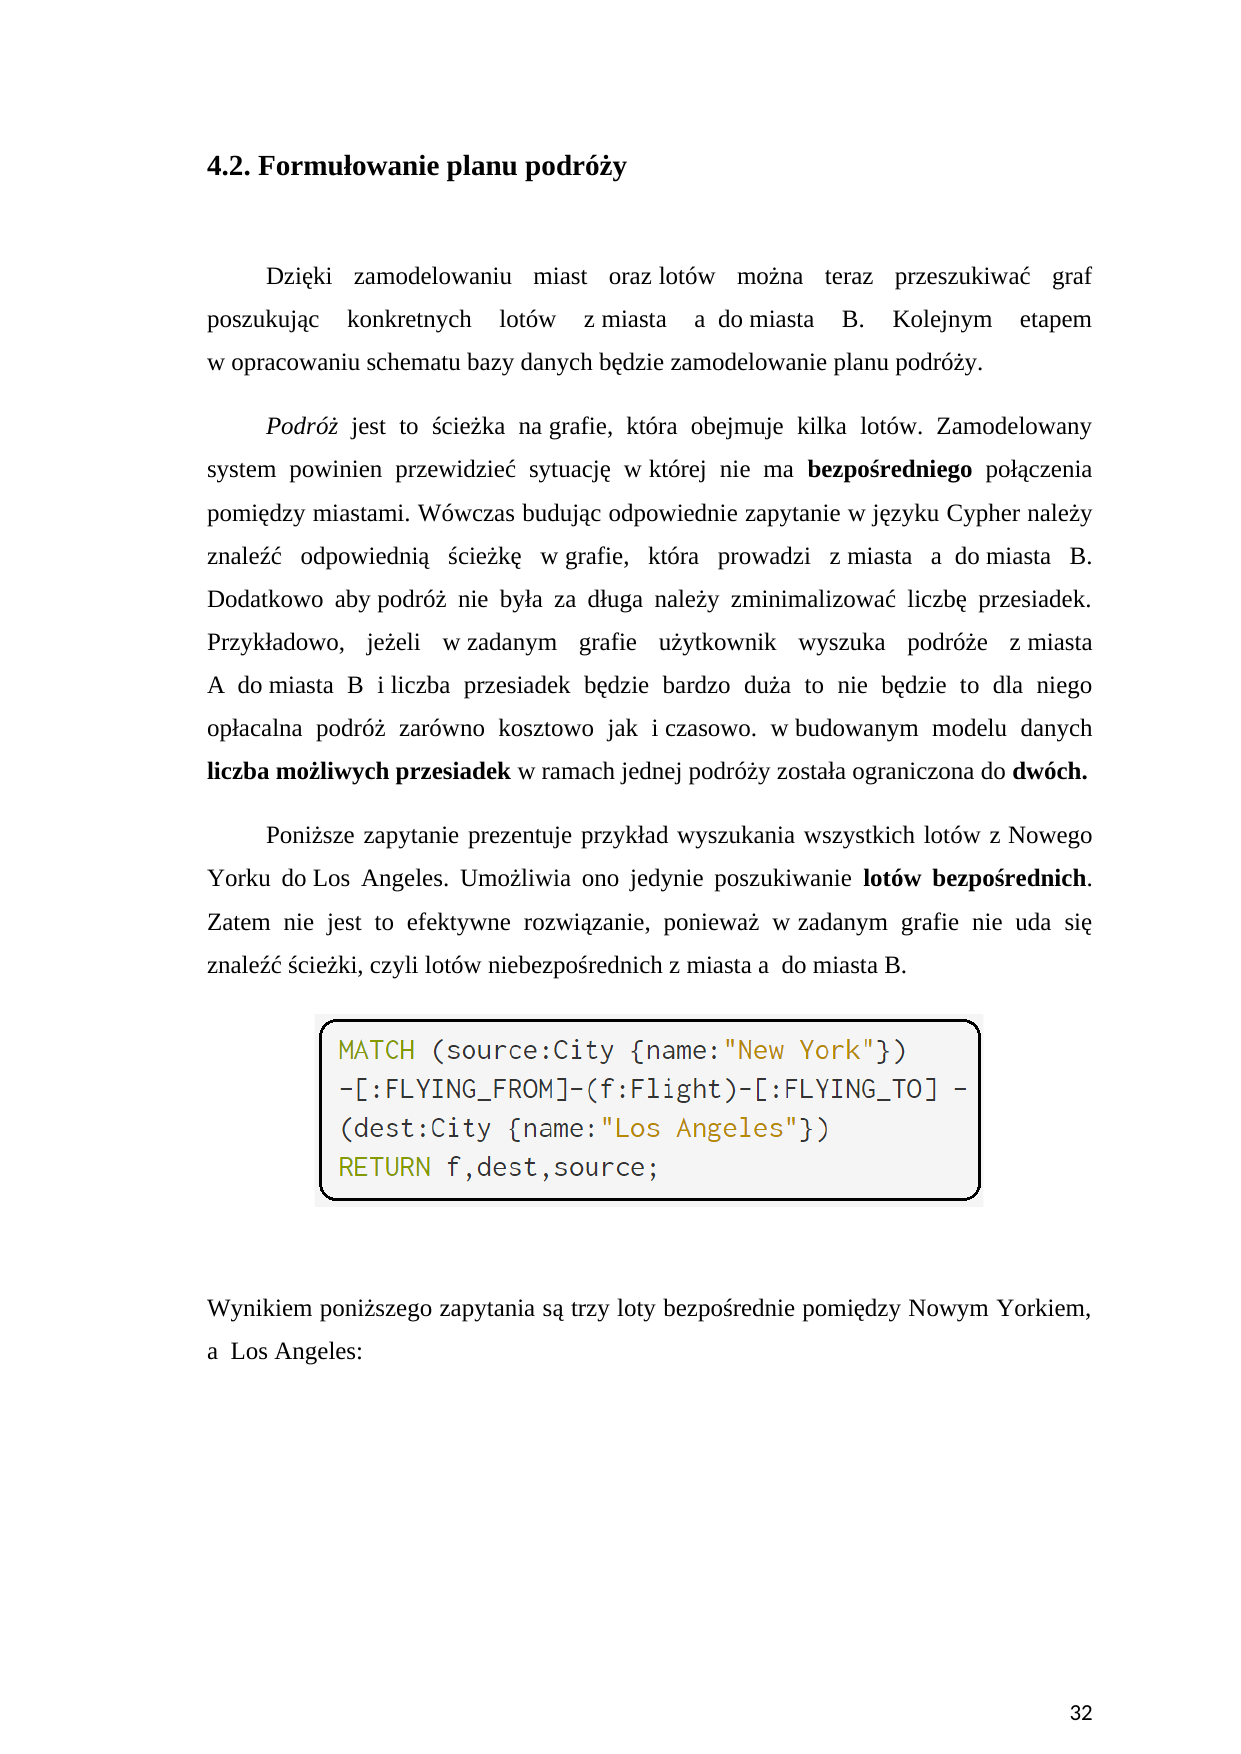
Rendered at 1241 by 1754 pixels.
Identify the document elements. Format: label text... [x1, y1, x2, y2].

text Wynikiem poniższego zapytania są trzy loty bezpośrednie pomiędzy Nowym Yorkiem, a Los Angeles: [207, 1293, 1092, 1365]
text Poniższe zapytanie prezentuje przykład wyszukania wszystkich lotów z Nowego Yorku do Los Angeles. Umożliwia ono jedynie poszukiwanie lotów bezpośrednich. Zatem nie jest to efektywne rozwiązanie, ponieważ w zadanym grafie nie uda się znaleźć ścieżki, czyli lotów niebezpośrednich z miasta a do miasta B. [207, 820, 1092, 978]
text 4.2. Formułowanie planu podróży [207, 148, 1092, 181]
text Dzięki zamodelowaniu miast oraz lotów można teraz przeszukiwać graf poszukując konkretnych lotów z miasta a do miasta B. Kolejnym etapem w opracowaniu schematu bazy danych będzie zamodelowanie planu podróży. [207, 261, 1092, 376]
text Podróż jest to ścieżka na grafie, która obejmuje kilka lotów. Zamodelowany system powinien przewidzieć sytuację w której nie ma bezpośredniego połączenia pomiędzy miastami. Wówczas budując odpowiednie zapytanie w języku Cypher należy znaleźć odpowiednią ścieżkę w grafie, która prowadzi z miasta a do miasta B. Dodatkowo aby podróż nie była za długa należy zminimalizować liczbę przesiadek. Przykładowo, jeżeli w zadanym grafie użytkownik wyszuka podróże z miasta A do miasta B i liczba przesiadek będzie bardzo duża to nie będzie to dla niego opłacalna podróż zarówno kosztowo jak i czasowo. w budowanym modelu danych liczba możliwych przesiadek w ramach jednej podróży została ograniczona do dwóch. [207, 411, 1092, 785]
picture [314, 1014, 984, 1207]
